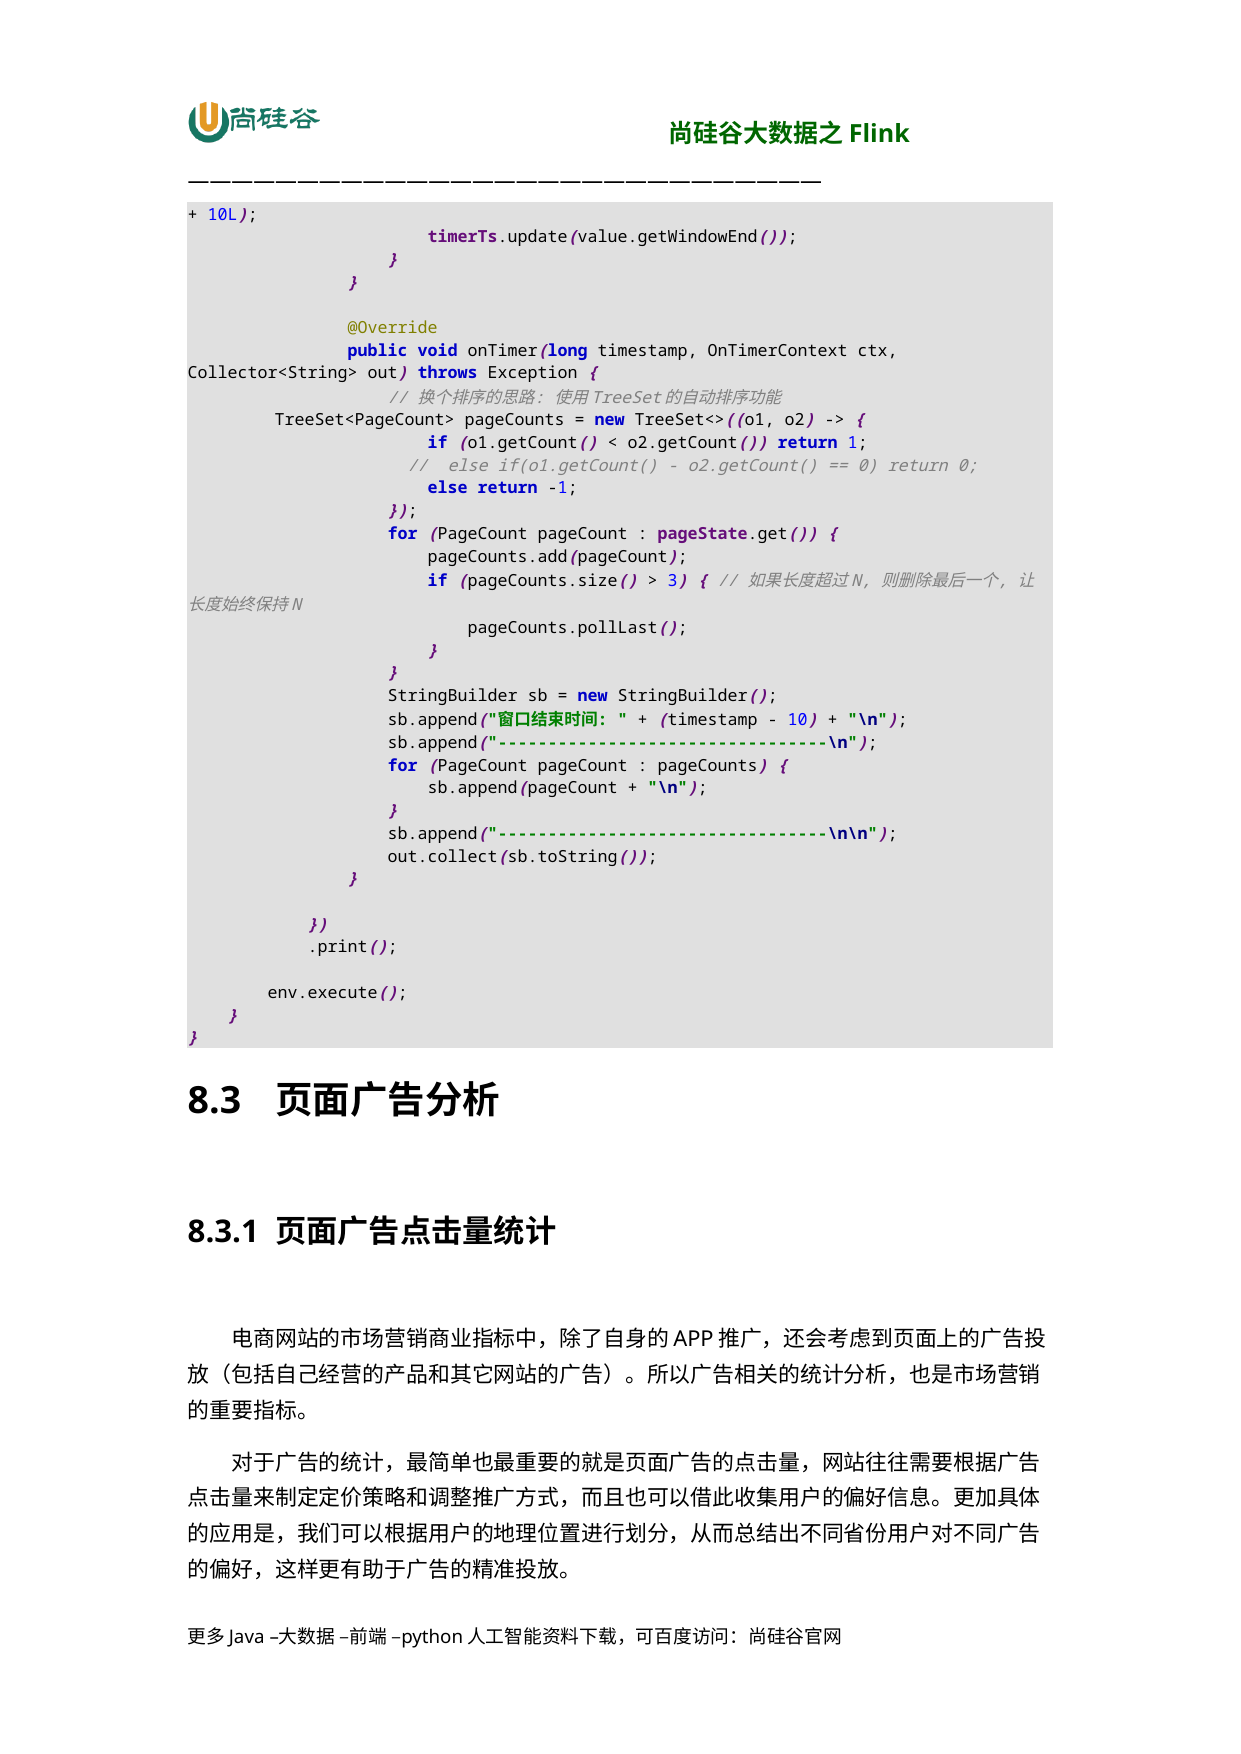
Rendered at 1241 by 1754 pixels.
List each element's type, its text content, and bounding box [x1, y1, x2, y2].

text 电商网站的市场营销商业指标中，除了自身的APP推广，还会考虑到页面上的广告投放（包括自己经营的产品和其它网站的广告）。所以广告相关的统计分析，也是市场营销的重要指标。 [187, 1321, 1053, 1425]
picture [187, 101, 320, 143]
text 对于广告的统计，最简单也最重要的就是页面广告的点击量，网站往往需要根据广告点击量来制定定价策略和调整推广方式，而且也可以借此收集用户的偏好信息。更加具体的应用是，我们可以根据用户的地理位置进行划分，从而总结出不同省份用户对不同广告的偏好，这样更有助于广告的精准投放。 [187, 1444, 1053, 1584]
subtitle 页面广告点击量统计 [187, 1196, 1053, 1261]
subtitle 页面广告分析 [187, 1065, 1053, 1130]
